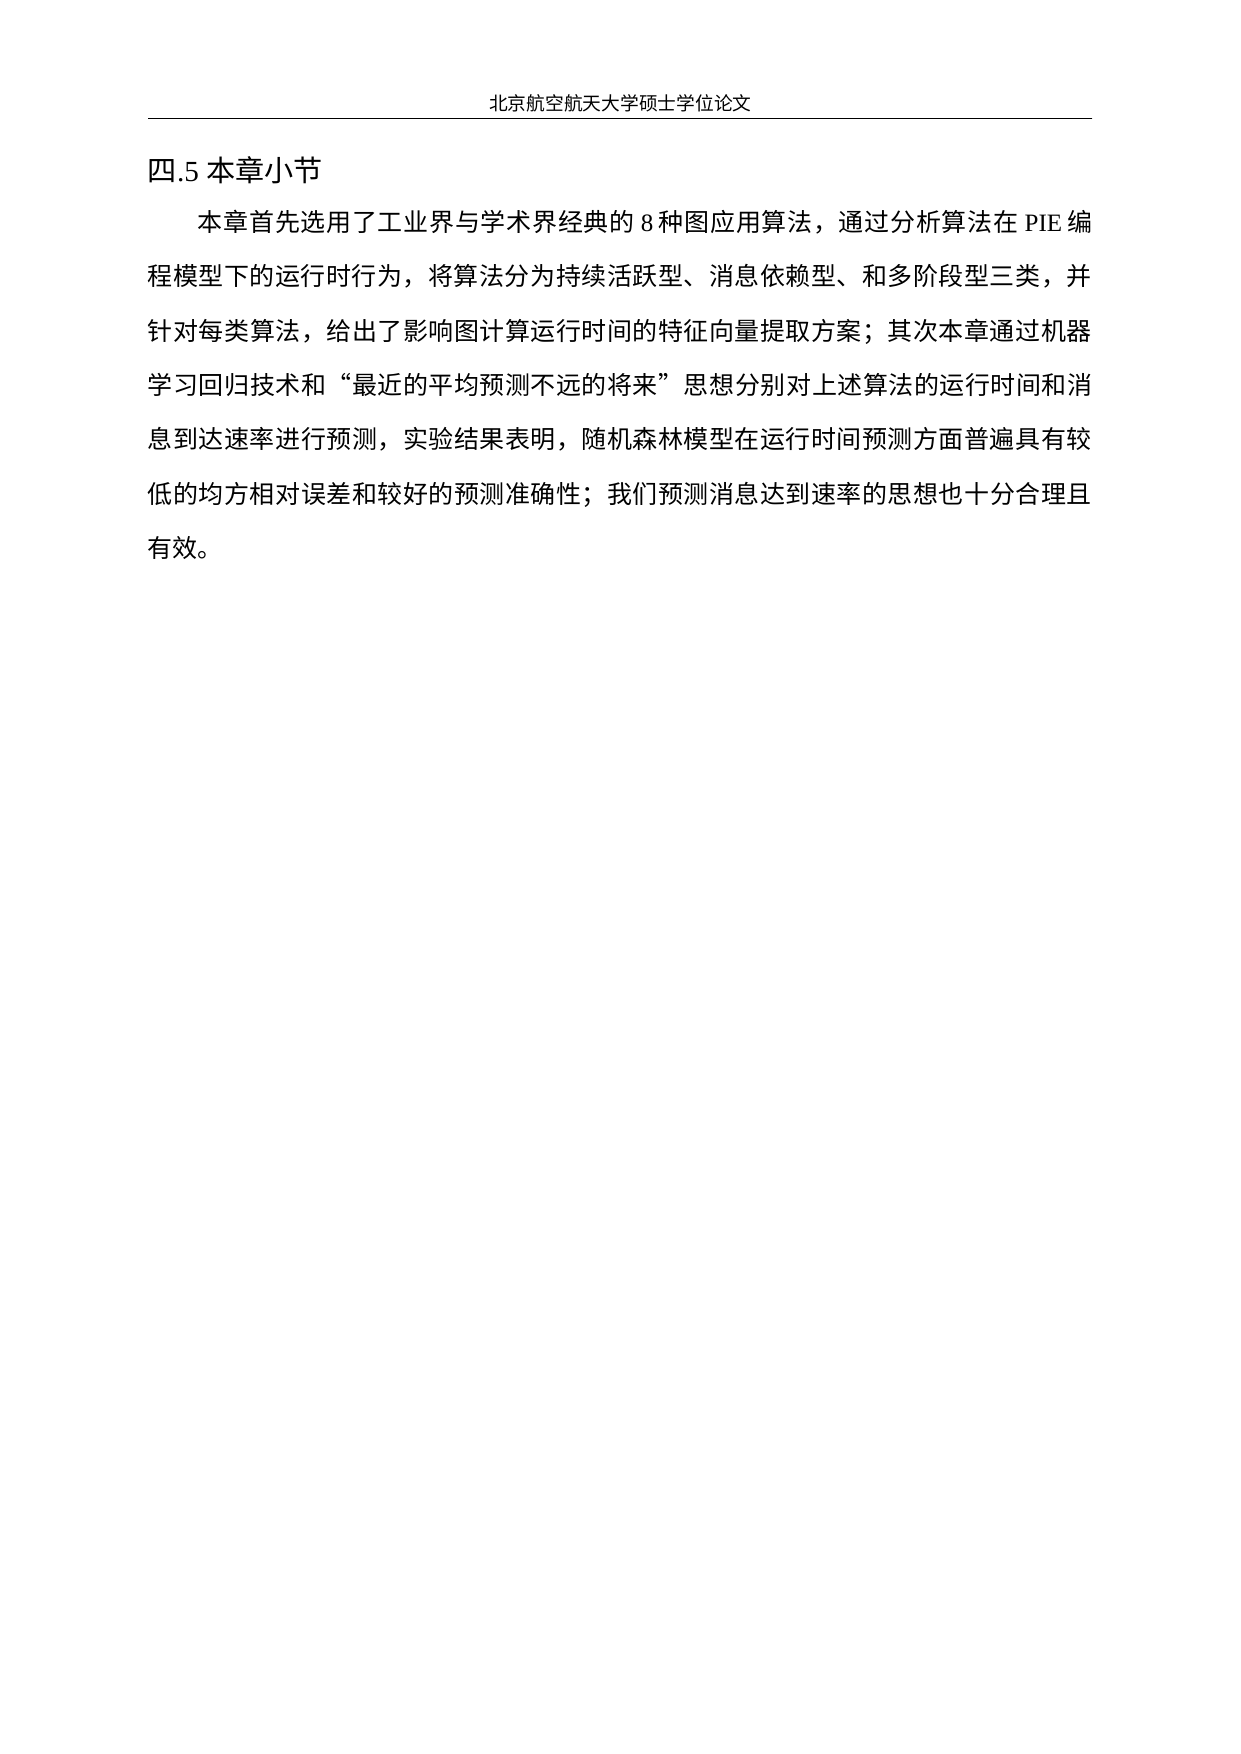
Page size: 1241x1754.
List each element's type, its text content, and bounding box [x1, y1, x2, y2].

text 本章首先选用了工业界与学术界经典的8种图应用算法，通过分析算法在PIE编程模型下的运行时行为，将算法分为持续活跃型、消息依赖型、和多阶段型三类，并针对每类算法，给出了影响图计算运行时间的特征向量提取方案；其次本章通过机器学习回归技术和“最近的平均预测不远的将来”思想分别对上述算法的运行时间和消息到达速率进行预测，实验结果表明，随机森林模型在运行时间预测方面普遍具有较低的均方相对误差和较好的预测准确性；我们预测消息达到速率的思想也十分合理且有效。 [148, 202, 1092, 565]
subtitle 本章小节 [148, 148, 1092, 190]
